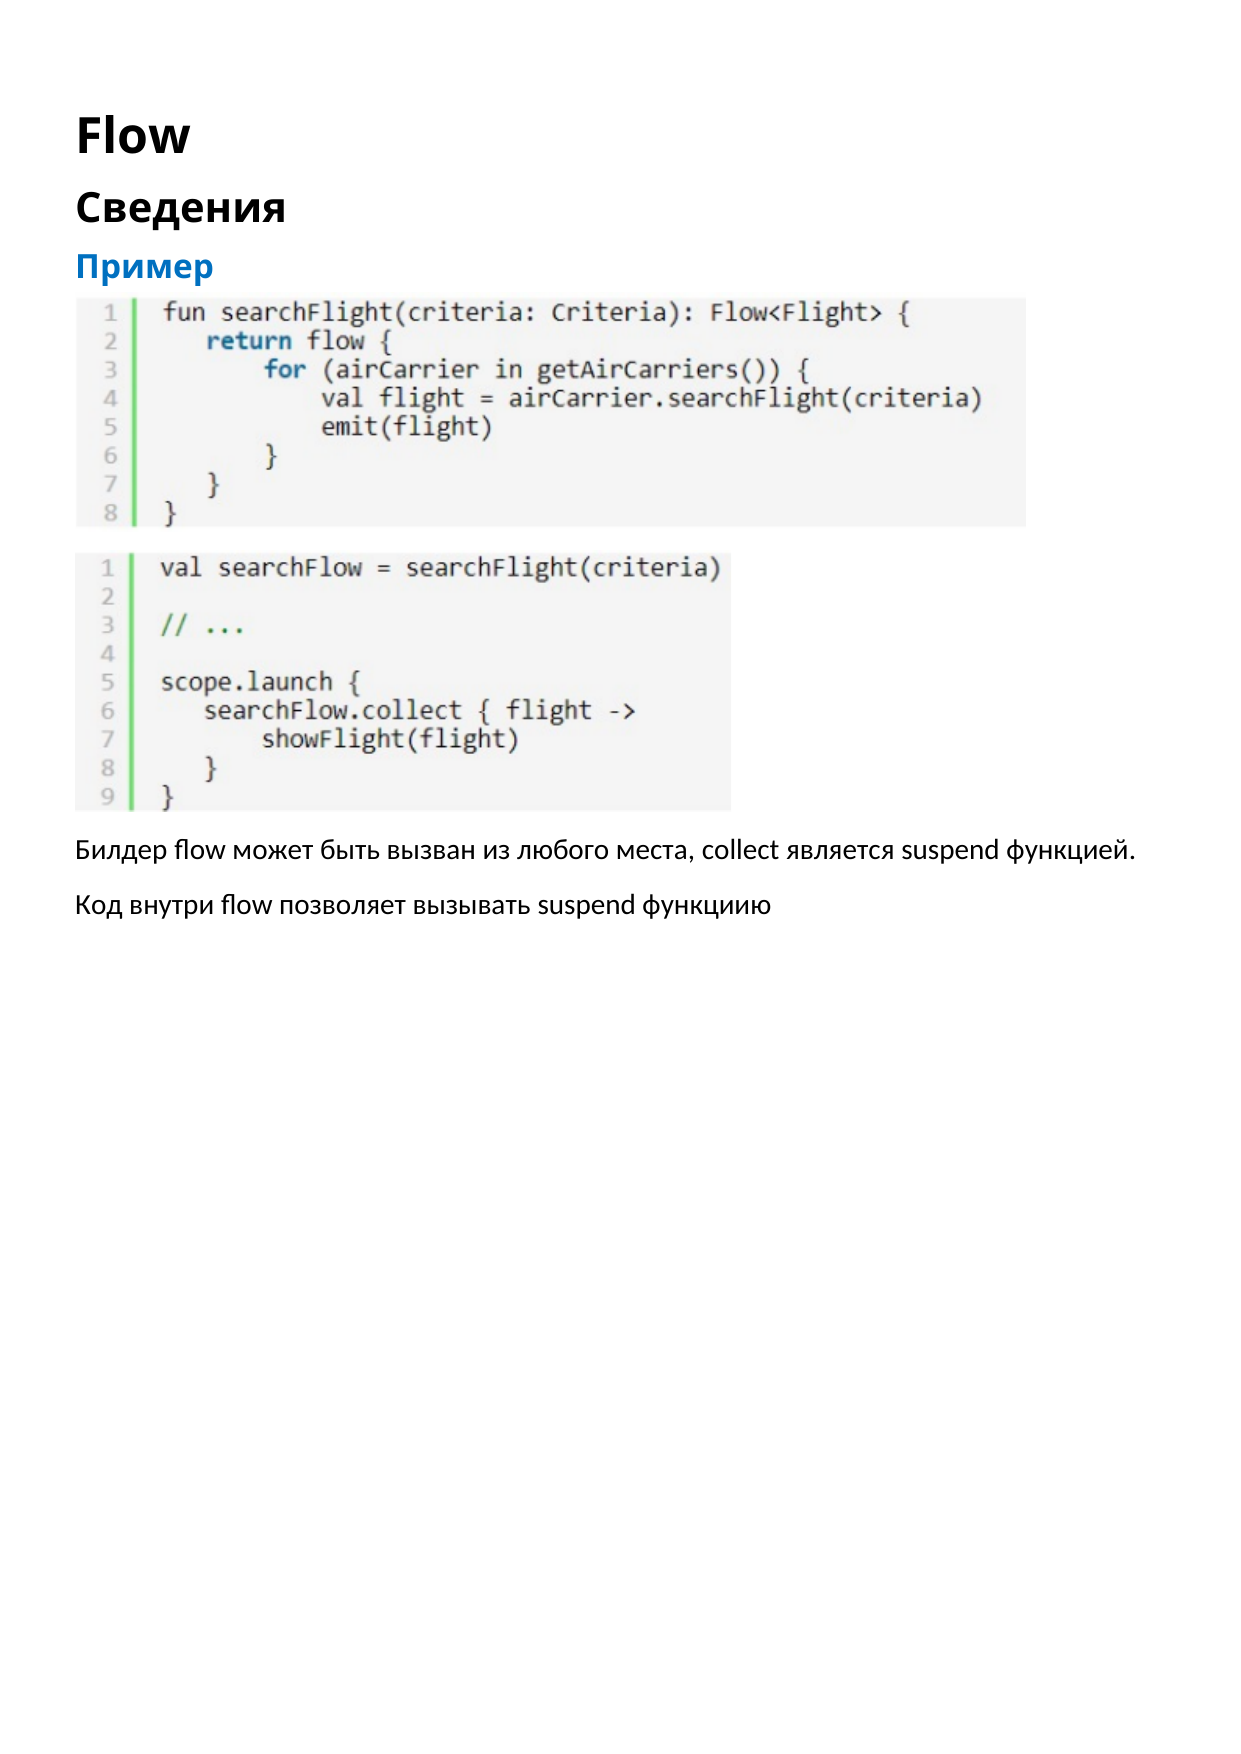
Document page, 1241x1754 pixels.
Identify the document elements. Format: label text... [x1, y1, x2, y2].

subtitle Сведения [75, 178, 1165, 234]
picture [75, 292, 1026, 532]
subtitle Пример [75, 243, 1165, 288]
picture [75, 550, 732, 812]
text Билдер flow может быть вызван из любого места, collect является suspend функцией. [75, 831, 1165, 867]
subtitle Flow [75, 100, 1165, 168]
text Код внутри flow позволяет вызывать suspend функциию [75, 886, 1165, 922]
